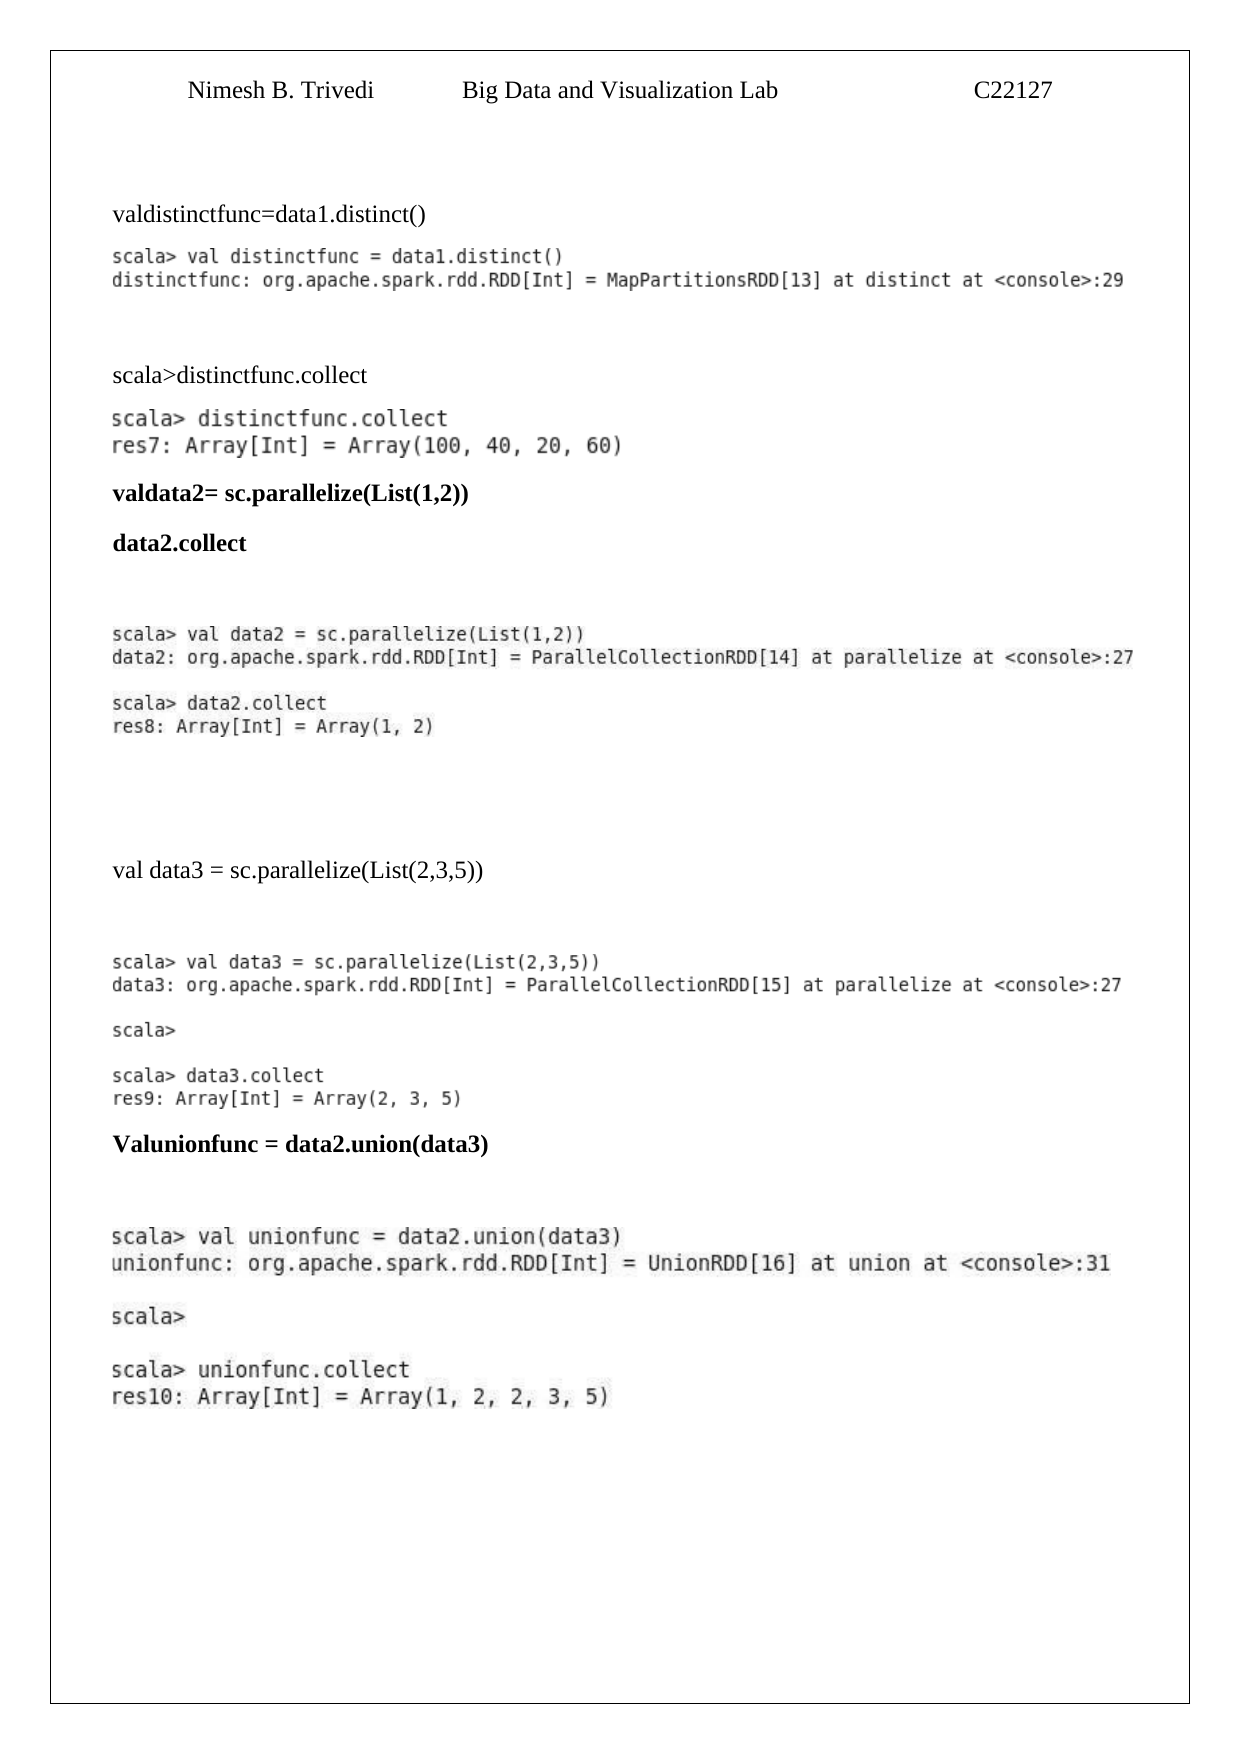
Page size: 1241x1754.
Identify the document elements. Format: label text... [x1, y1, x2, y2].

picture [112, 954, 1122, 1109]
text val data3 = sc.parallelize(List(2,3,5)) [112, 856, 1128, 884]
picture [112, 409, 621, 458]
text scala>distinctfunc.collect [112, 360, 1128, 389]
text Valunionfunc = data2.union(data3) [112, 1129, 1128, 1157]
text valdistinctfunc=data1.distinct() [112, 199, 1128, 228]
text valdata2= sc.parallelize(List(1,2)) [112, 478, 1128, 507]
picture [112, 626, 1133, 737]
picture [112, 1227, 1111, 1409]
text data2.collect [112, 528, 1128, 557]
picture [112, 248, 1123, 291]
